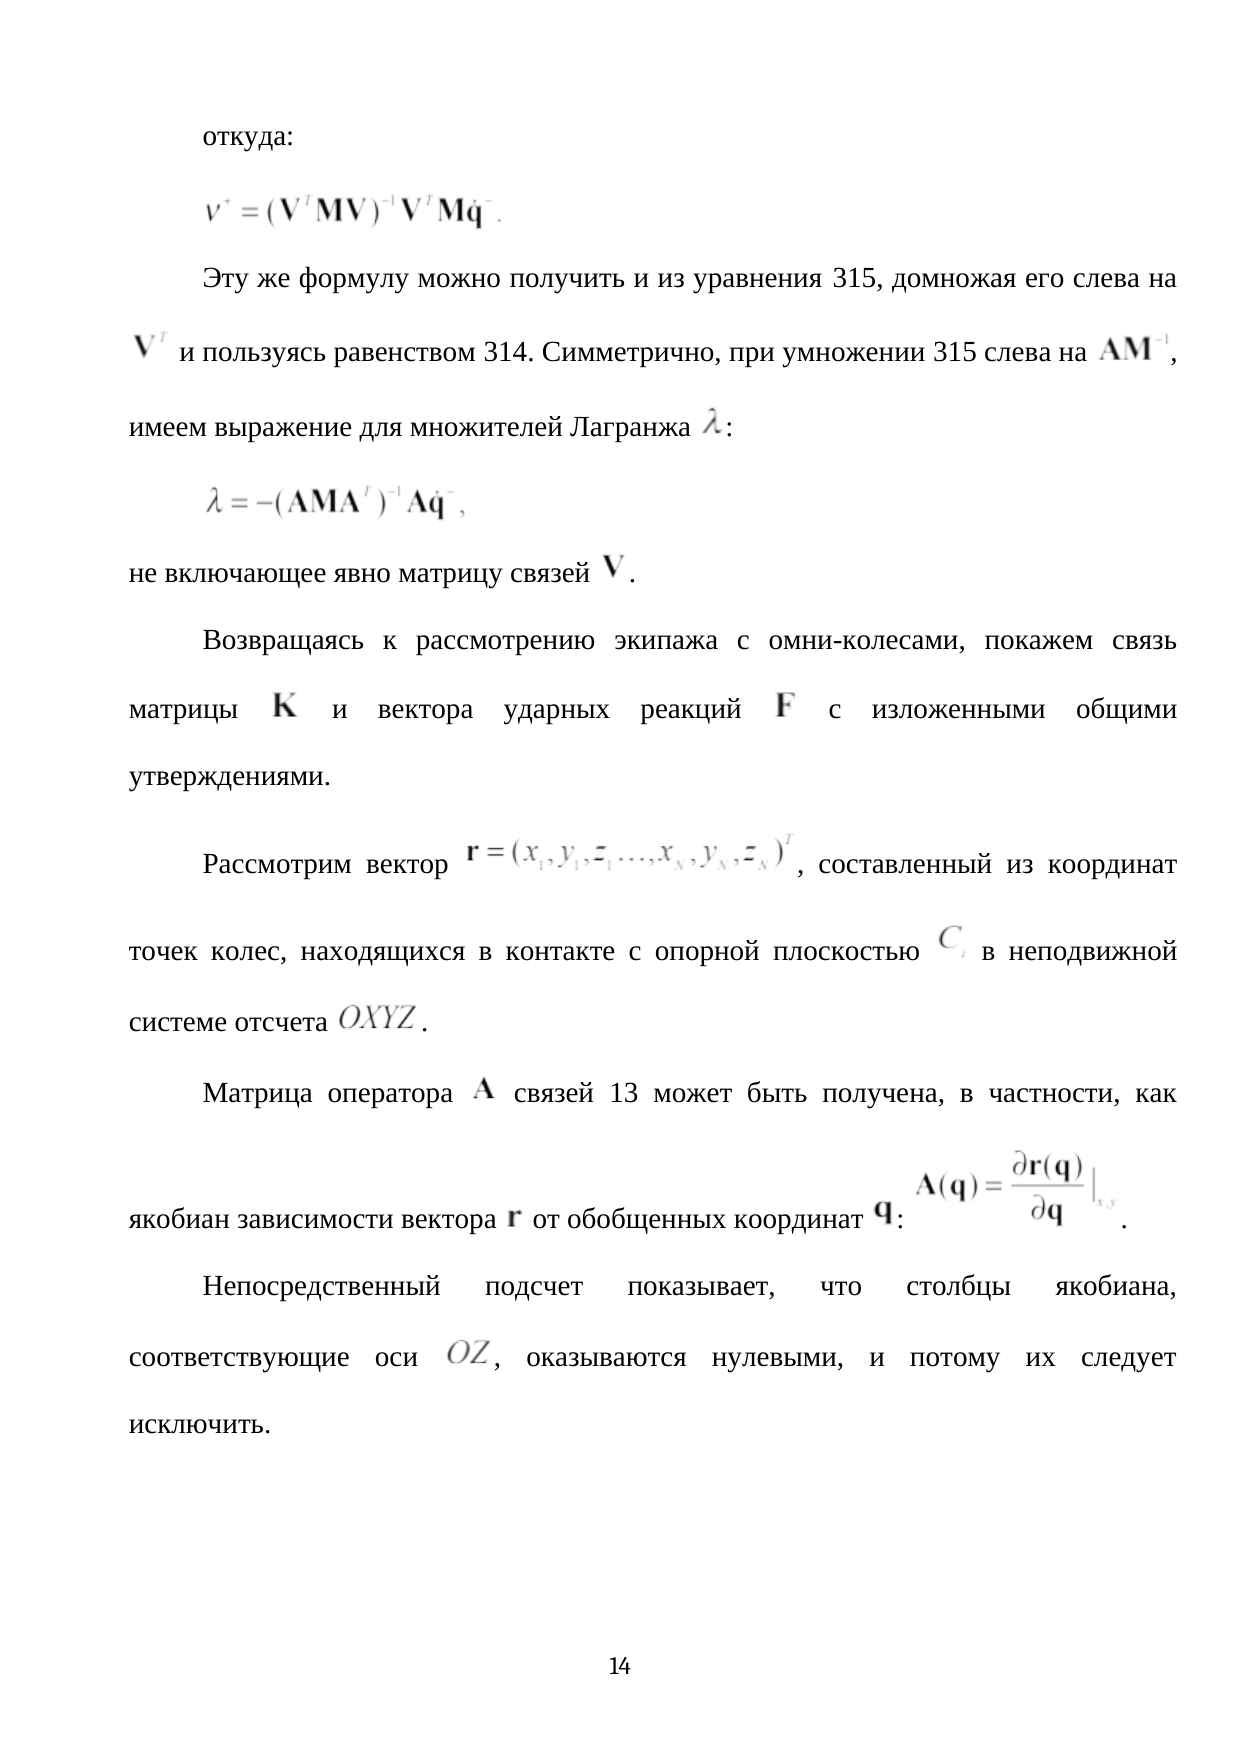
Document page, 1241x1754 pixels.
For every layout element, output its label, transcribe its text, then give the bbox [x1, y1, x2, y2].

text откуда: [128, 118, 1177, 152]
text Эту же формулу можно получить и из уравнения , домножая его слева на и пользуясь равенством . Симметрично, при умножении слева на , имеем выражение для множителей Лагранжа : [128, 260, 1177, 443]
text Рассмотрим вектор , составленный из координат точек колес, находящихся в контакте с опорной плоскостью в неподвижной системе отсчета . [128, 826, 1177, 1038]
text Непосредственный подсчет показывает, что столбцы якобиана, соответствующие оси , оказываются нулевыми, и потому их следует исключить. [128, 1268, 1177, 1440]
text Возвращаясь к рассмотрению экипажа с омни-колесами, покажем связь матрицы и вектора ударных реакций с изложенными общими утверждениями. [128, 622, 1177, 792]
text Матрица оператора связей может быть получена, в частности, как якобиан зависимости вектора от обобщенных координат : . [128, 1071, 1177, 1235]
text не включающее явно матрицу связей . [128, 551, 1177, 588]
